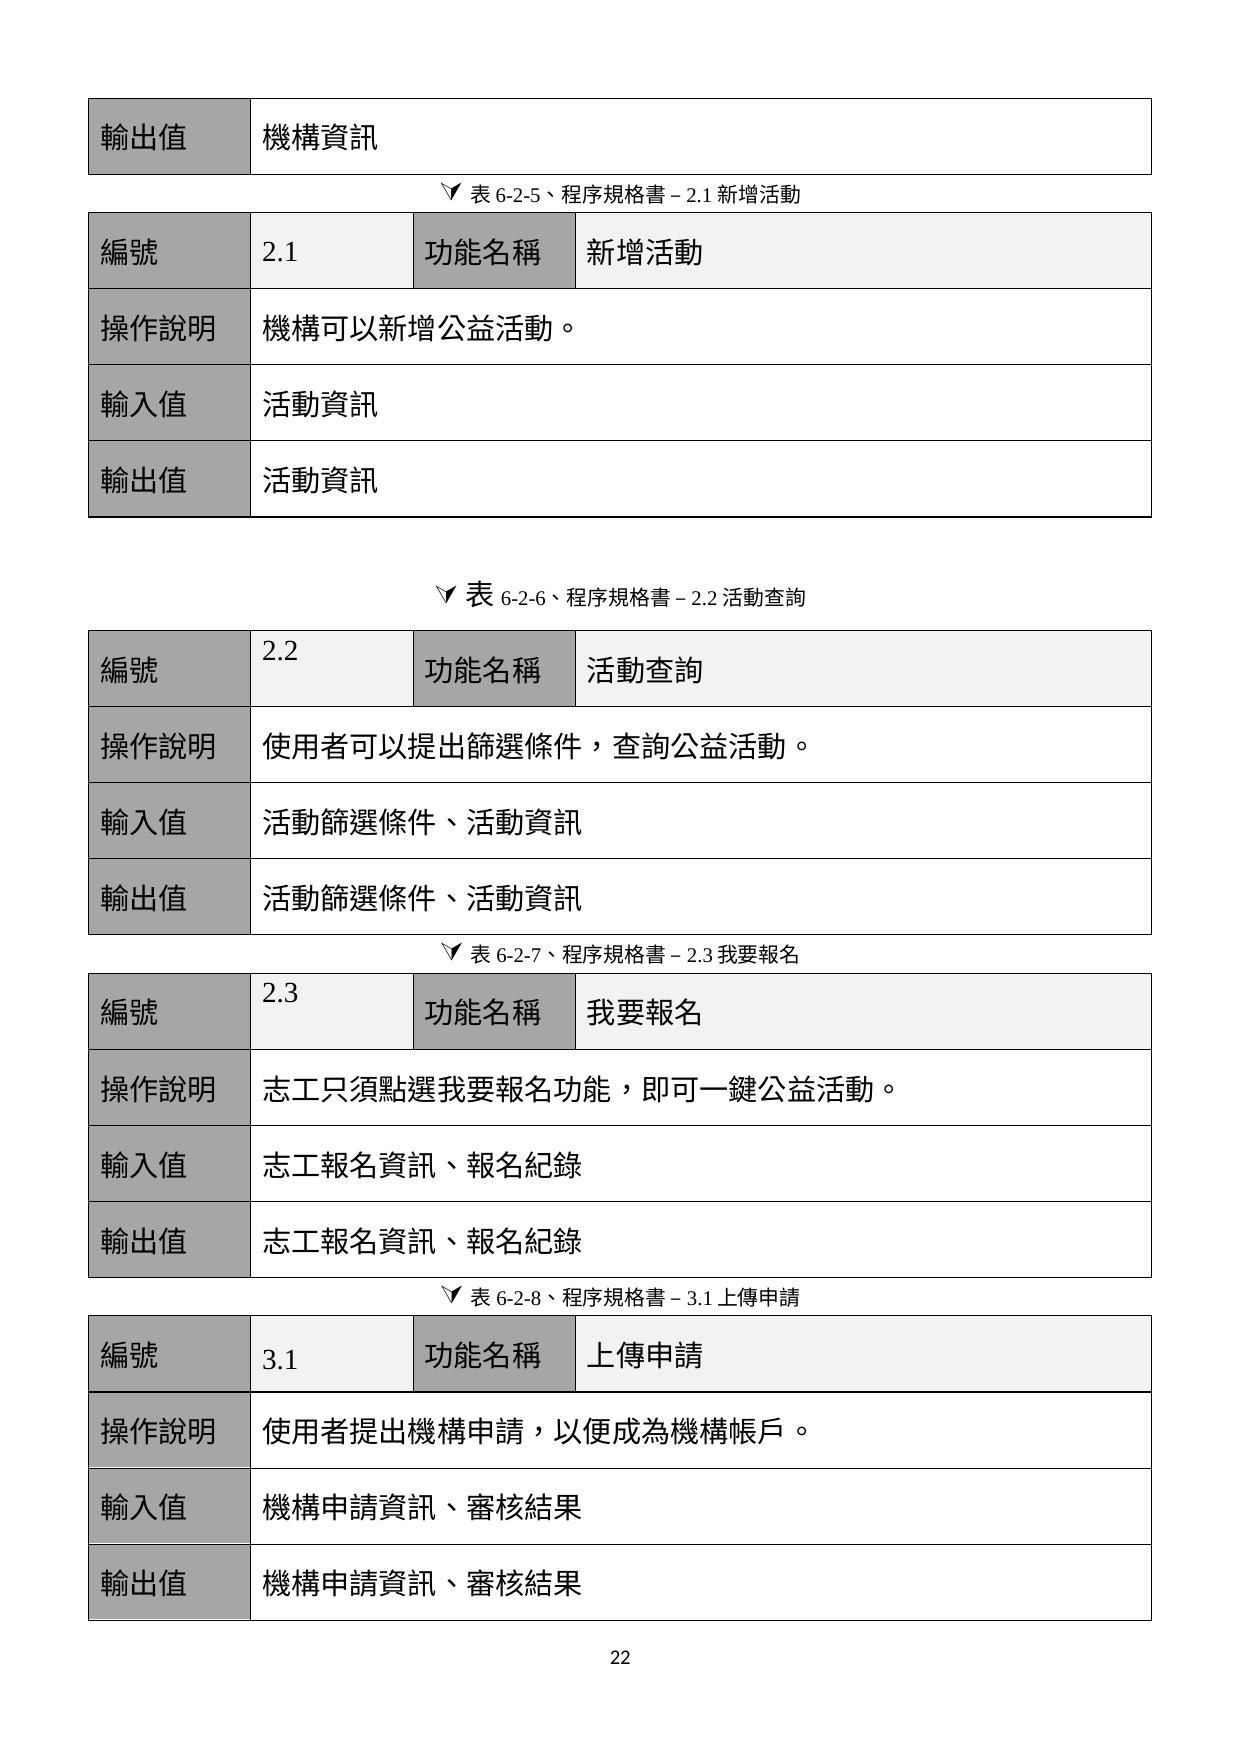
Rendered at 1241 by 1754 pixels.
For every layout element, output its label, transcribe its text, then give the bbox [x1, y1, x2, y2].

table_cell 操作說明 [89, 1393, 250, 1467]
table_cell 功能名稱 [414, 974, 575, 1049]
table_cell 活動資訊 [251, 441, 1151, 516]
table_cell 輸出值 [89, 441, 250, 516]
table_cell 志工報名資訊、報名紀錄 [251, 1202, 1151, 1277]
table_cell 活動篩選條件、活動資訊 [251, 859, 1151, 934]
table_cell 使用者可以提出篩選條件，查詢公益活動。 [251, 707, 1151, 782]
table_cell 操作說明 [89, 289, 250, 364]
table_cell 功能名稱 [414, 631, 575, 706]
table_cell 上傳申請 [576, 1316, 1151, 1391]
table_header 表 6-2-8、程序規格書 – 3.1上傳申請 [89, 1278, 1151, 1315]
table_cell 輸入值 [89, 783, 250, 858]
table_cell 使用者提出機構申請，以便成為機構帳戶。 [251, 1393, 1151, 1467]
table_cell 功能名稱 [414, 1316, 575, 1391]
table_cell 編號 [89, 1316, 250, 1391]
table_cell 輸出值 [89, 1545, 250, 1619]
table_cell 2.3 [251, 974, 413, 1049]
table_header 表 6-2-7、程序規格書 – 2.3我要報名 [89, 935, 1151, 973]
table_cell 活動查詢 [576, 631, 1151, 706]
table_cell 功能名稱 [414, 213, 575, 288]
table_cell 2.2 [251, 631, 413, 706]
table_cell 機構可以新增公益活動。 [251, 289, 1151, 364]
table_cell 輸入值 [89, 1469, 250, 1543]
table_cell 編號 [89, 631, 250, 706]
table_header 表 6-2-6、程序規格書 – 2.2 活動查詢 [89, 555, 1151, 630]
table_cell 志工報名資訊、報名紀錄 [251, 1126, 1151, 1201]
table_cell 新增活動 [576, 213, 1151, 288]
table_cell 輸出值 [89, 99, 250, 174]
table_cell 操作說明 [89, 707, 250, 782]
table_cell 操作說明 [89, 1050, 250, 1125]
table_cell 輸入值 [89, 365, 250, 440]
table_cell 輸入值 [89, 1126, 250, 1201]
table_cell 3.1 [251, 1316, 413, 1391]
table_cell 活動資訊 [251, 365, 1151, 440]
table_cell 機構申請資訊、審核結果 [251, 1469, 1151, 1543]
table_cell 輸出值 [89, 859, 250, 934]
table_cell 機構資訊 [251, 99, 1151, 174]
table_cell 編號 [89, 213, 250, 288]
table_header 表 6-2-5、程序規格書 – 2.1 新增活動 [89, 175, 1151, 212]
table_cell 活動篩選條件、活動資訊 [251, 783, 1151, 858]
table_cell 編號 [89, 974, 250, 1049]
table_cell 志工只須點選我要報名功能，即可一鍵公益活動。 [251, 1050, 1151, 1125]
table_cell 輸出值 [89, 1202, 250, 1277]
table_cell 2.1 [251, 213, 413, 288]
table_cell 我要報名 [576, 974, 1151, 1049]
table_cell 機構申請資訊、審核結果 [251, 1545, 1151, 1619]
